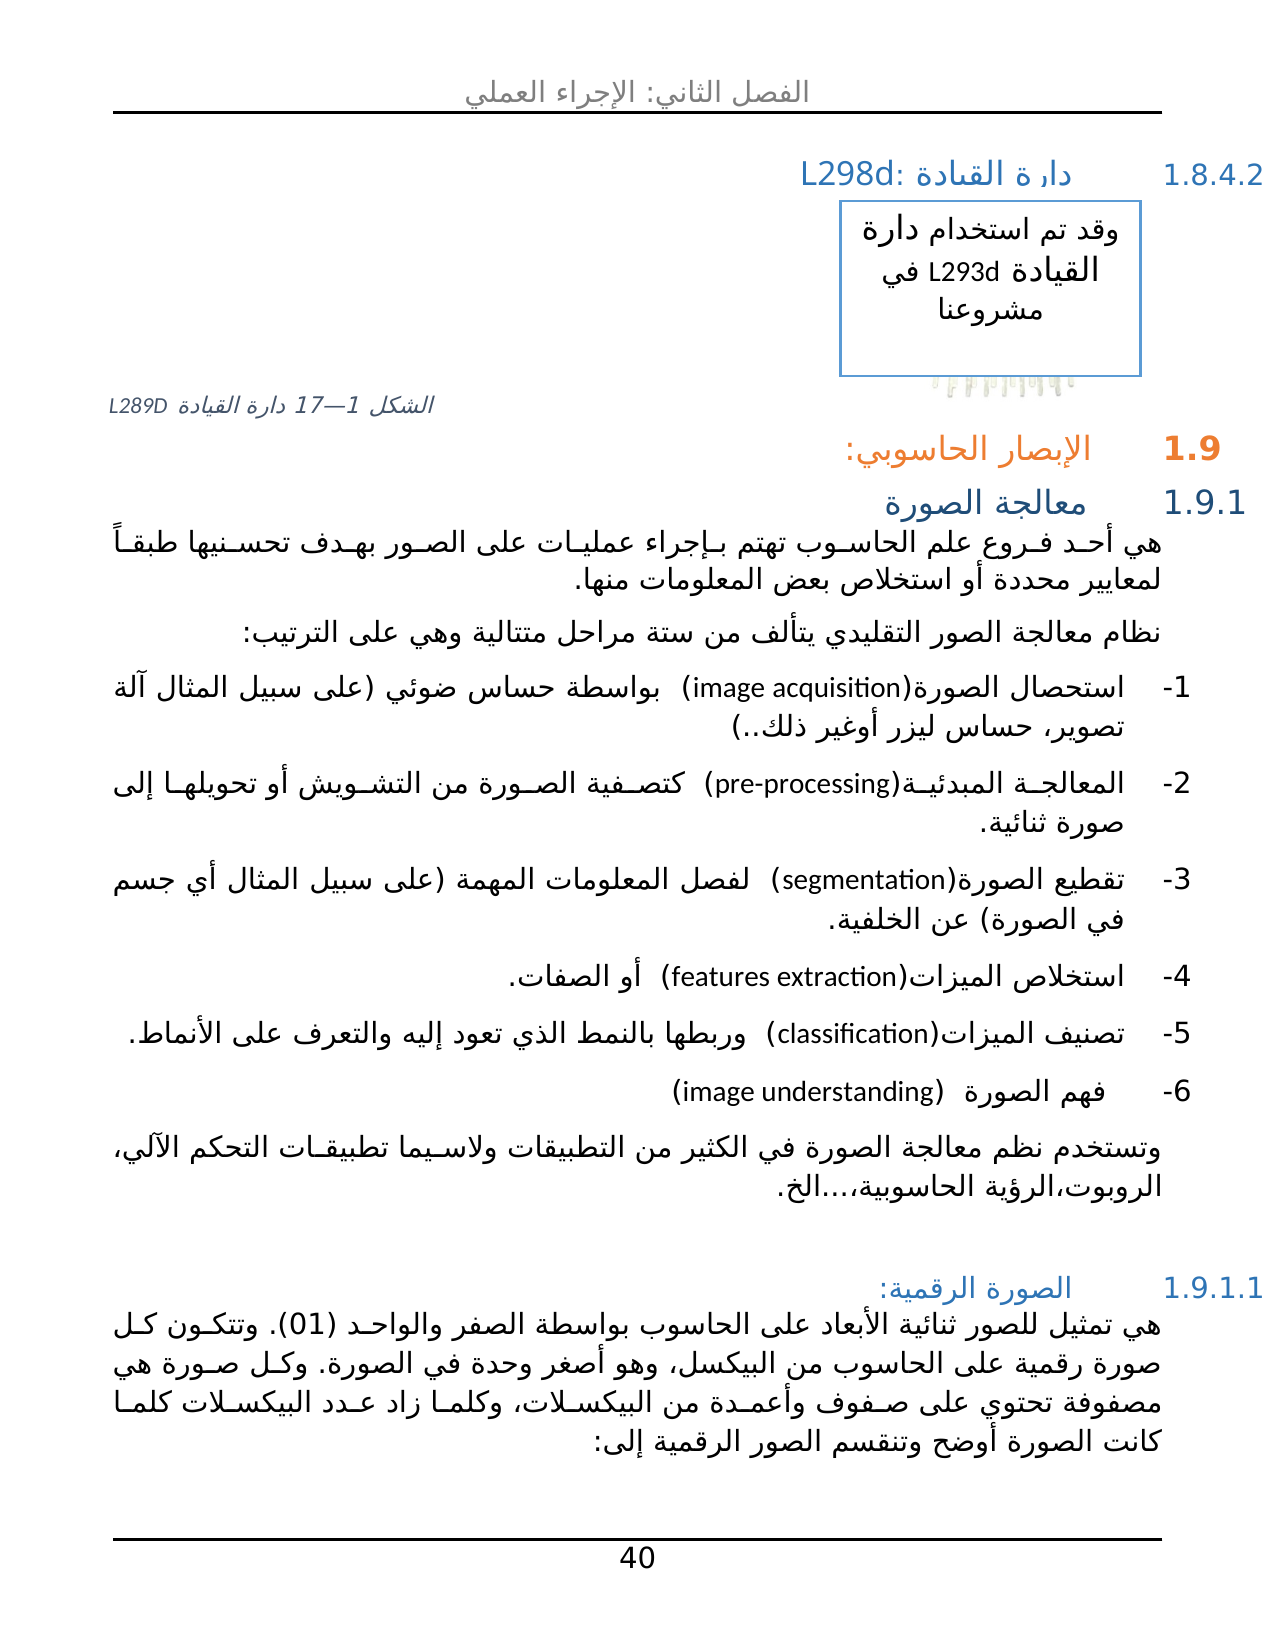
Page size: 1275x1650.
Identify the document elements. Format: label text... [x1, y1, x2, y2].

text هي أحد فروع علم الحاسوب تهتم بإجراء عمليات على الصور بهدف تحسنيها طبقاً لمعايير محددة أو استخلاص بعض المعلومات منها. [112, 526, 1162, 596]
text نظام معالجة الصور التقليدي يتألف من ستة مراحل متتالية وهي على الترتيب: [112, 616, 1162, 649]
list استحصال الصورة(image acquisition) بواسطة حساس ضوئي (على سبيل المثال آلة تصوير، حساس ليزر أوغير ذلك..) [112, 669, 1162, 743]
list استخلاص الميزات(features extraction) أو الصفات. [112, 958, 1162, 993]
list تقطيع الصورة(segmentation) لفصل المعلومات المهمة (على سبيل المثال أي جسم في الصورة) عن الخلفية. [112, 861, 1162, 936]
list تصنيف الميزات(classification) وربطها بالنمط الذي تعود إليه والتعرف على الأنماط. [112, 1015, 1162, 1051]
list فهم الصورة (image understanding) [112, 1073, 1162, 1108]
text هي تمثيل للصور ثنائية الأبعاد على الحاسوب بواسطة الصفر والواحد (01). وتتكون كل صورة رقمية على الحاسوب من البيكسل، وهو أصغر وحدة في الصورة. وكل صورة هي مصفوفة تحتوي على صفوف وأعمدة من البيكسلات، وكلما زاد عدد البيكسلات كلما كانت الصورة أوضح وتنقسم الصور الرقمية إلى: [112, 1308, 1162, 1458]
text وتستخدم نظم معالجة الصورة في الكثير من التطبيقات ولاسيما تطبيقات التحكم الآلي، الروبوت،الرؤية الحاسوبية،...الخ. [112, 1131, 1162, 1203]
picture [836, 187, 1163, 426]
subtitle الصورة الرقمية: [112, 1271, 1162, 1305]
subtitle دارة القيادة :L298d [112, 150, 1162, 195]
subtitle الإبصار الحاسوبي: [112, 429, 1162, 468]
list المعالجة المبدئية(pre-processing) كتصفية الصورة من التشويش أو تحويلها إلى صورة ثنائية. [112, 765, 1162, 840]
subtitle معالجة الصورة [112, 484, 1162, 523]
